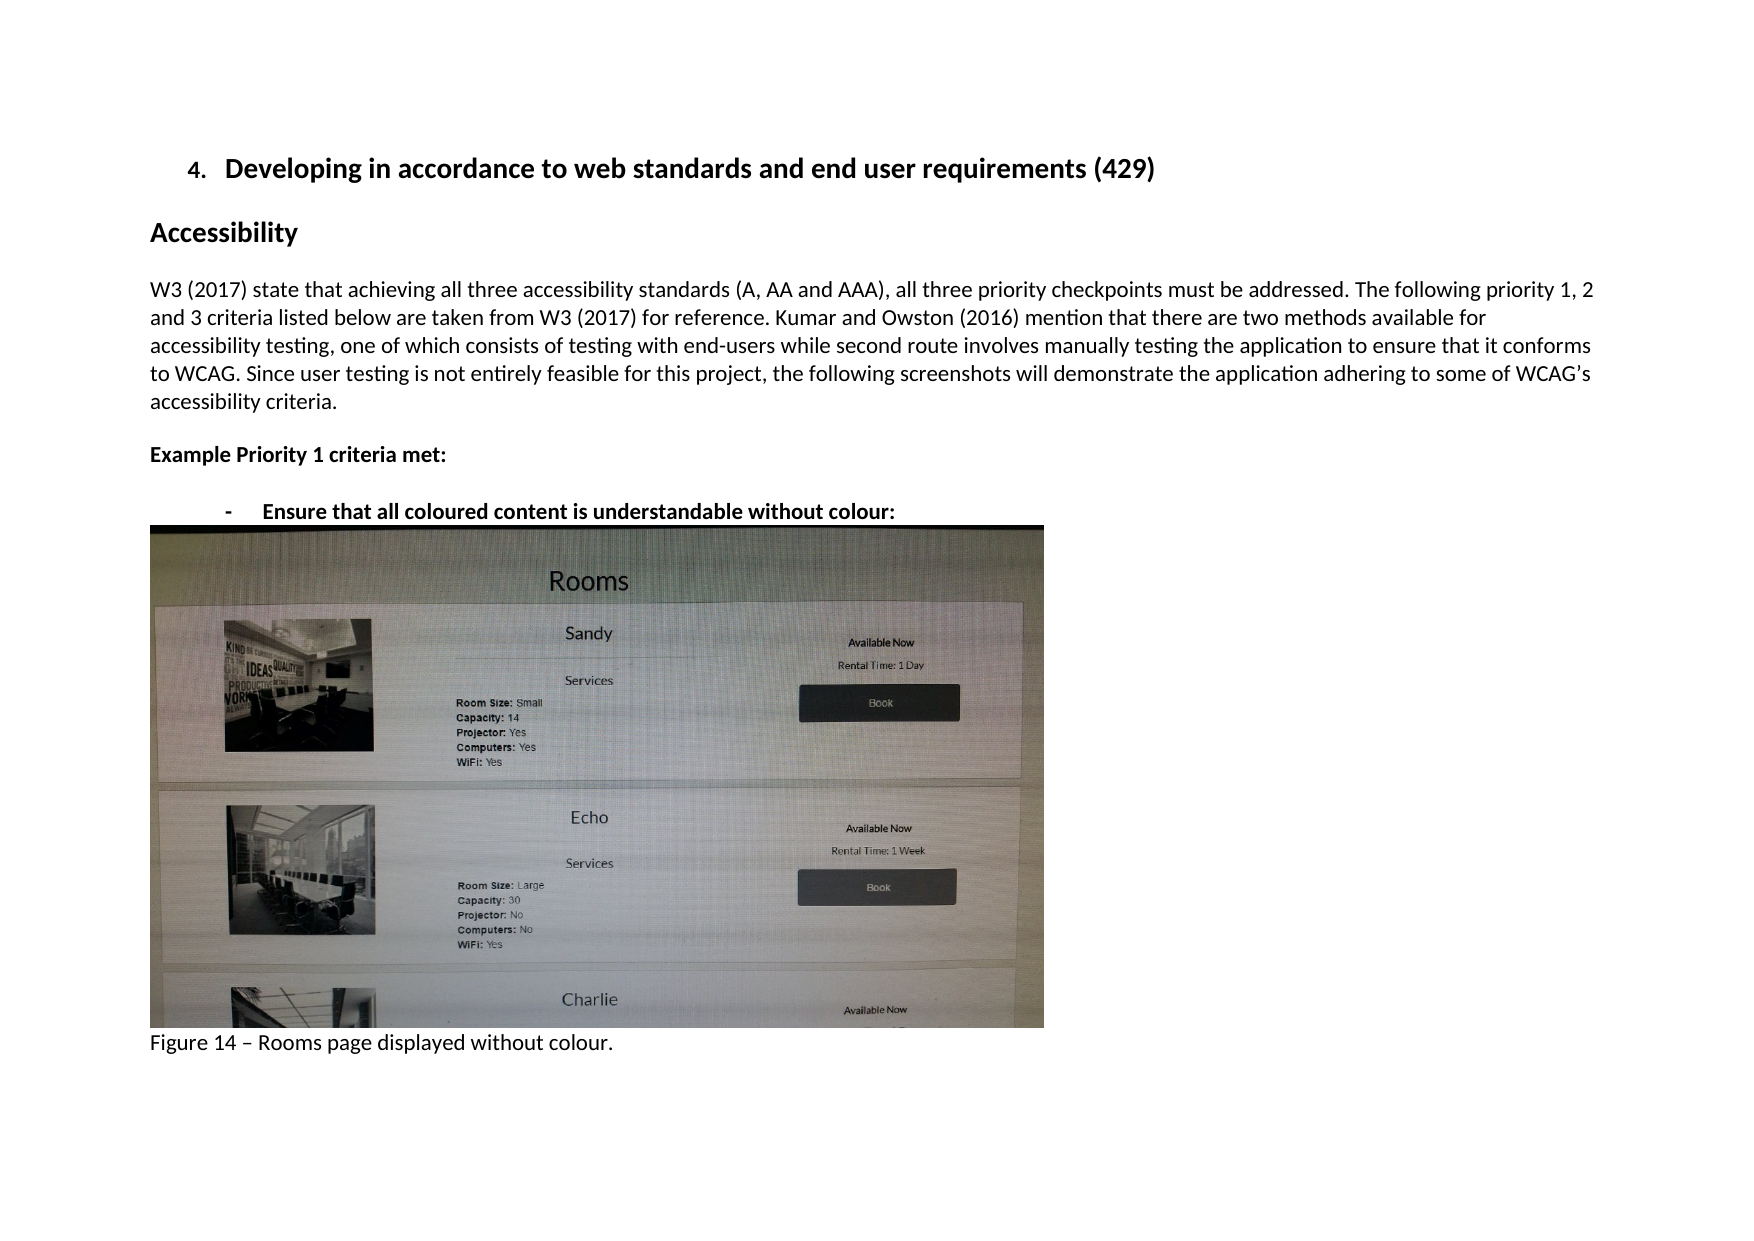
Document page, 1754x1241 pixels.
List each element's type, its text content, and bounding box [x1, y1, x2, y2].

text Accessibility [150, 214, 1604, 249]
text Example Priority 1 criteria met: [150, 440, 1604, 497]
picture [150, 525, 1044, 1028]
list Ensure that all coloured content is understandable without colour: [225, 497, 1604, 525]
list Developing in accordance to web standards and end user requirements (429) [187, 150, 1604, 186]
text W3 (2017) state that achieving all three accessibility standards (A, AA and AAA), all three priority checkpoints must be addressed. The following priority 1, 2 and 3 criteria listed below are taken from W3 (2017) for reference. Kumar and Owston (2016) mention that there are two methods available for accessibility testing, one of which consists of testing with end-users while second route involves manually testing the application to ensure that it conforms to WCAG. Since user testing is not entirely feasible for this project, the following screenshots will demonstrate the application adhering to some of WCAG’s accessibility criteria. [150, 275, 1604, 415]
